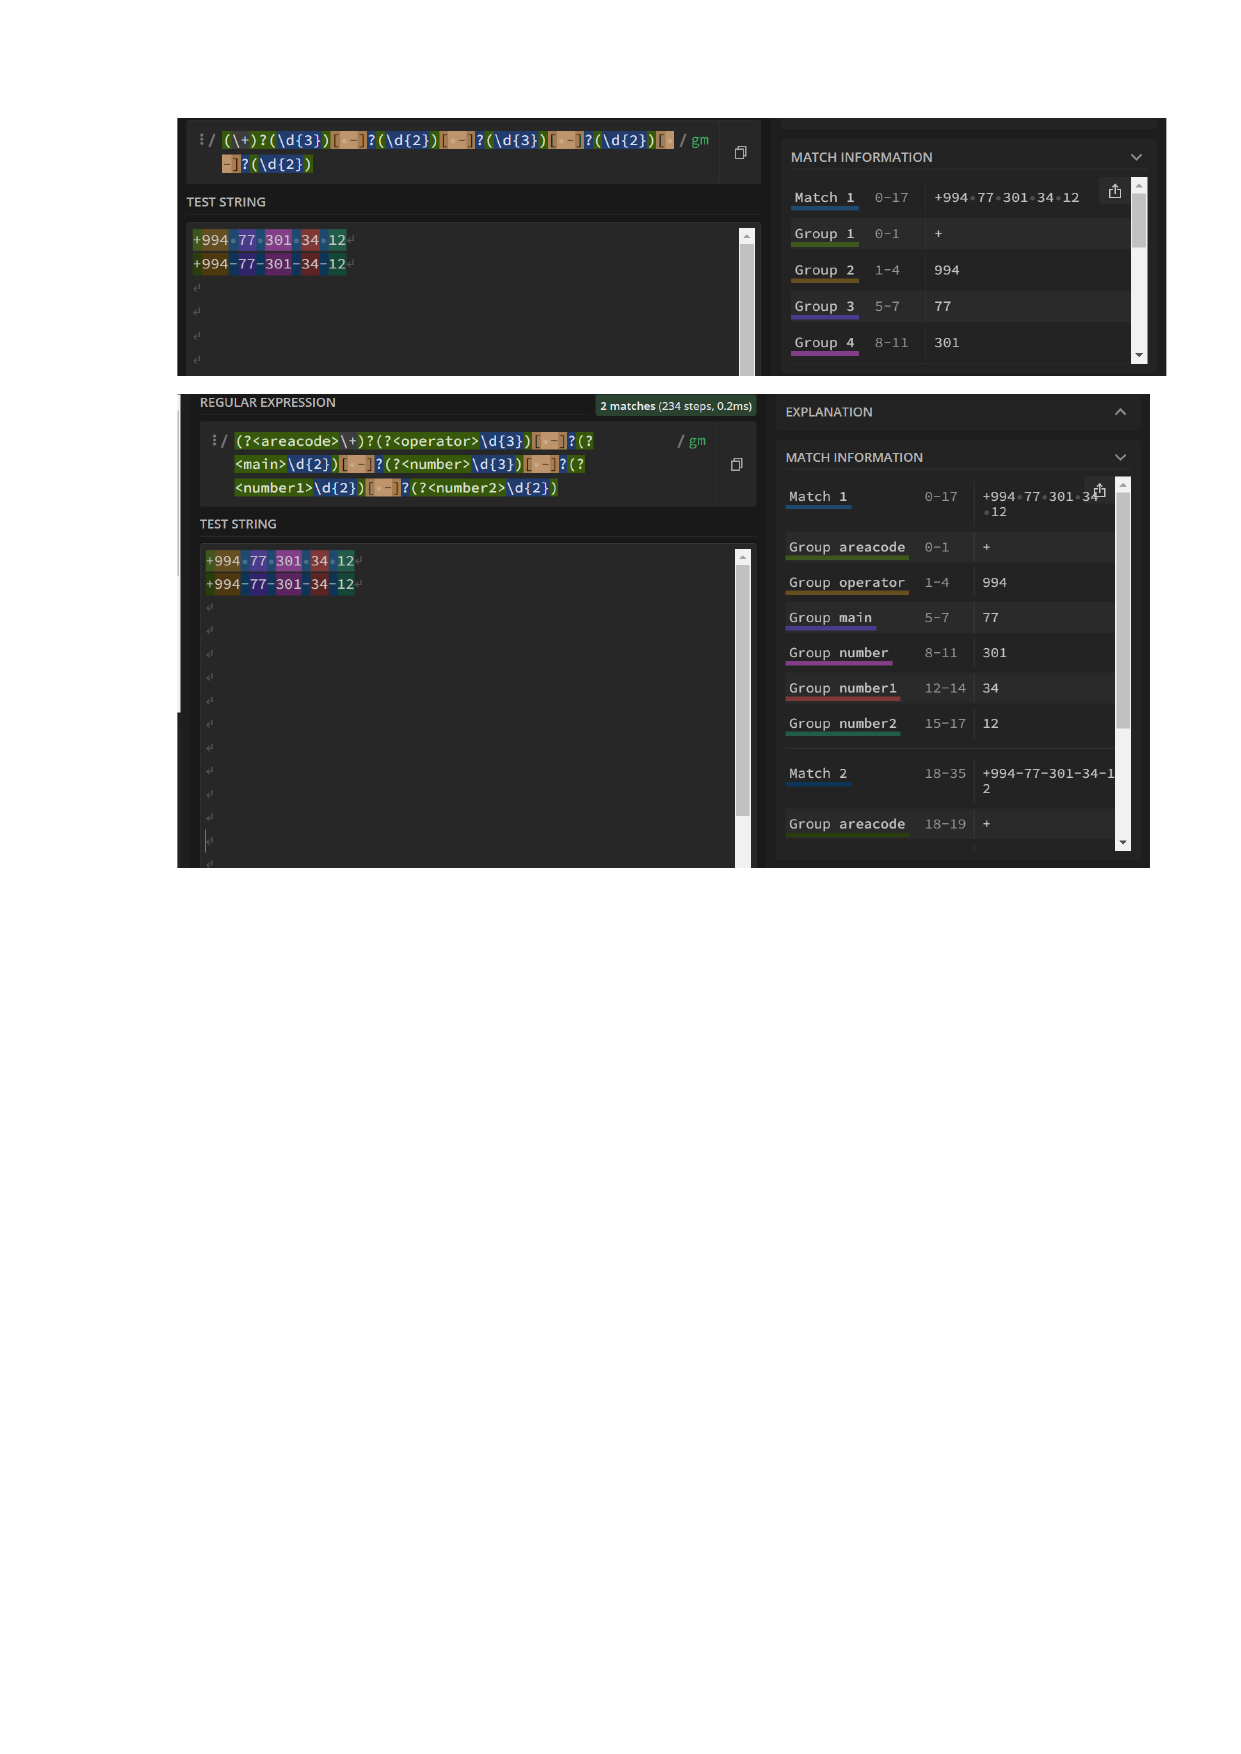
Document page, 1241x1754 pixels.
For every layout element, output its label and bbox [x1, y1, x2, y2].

picture [177, 118, 1167, 376]
picture [177, 394, 1150, 868]
